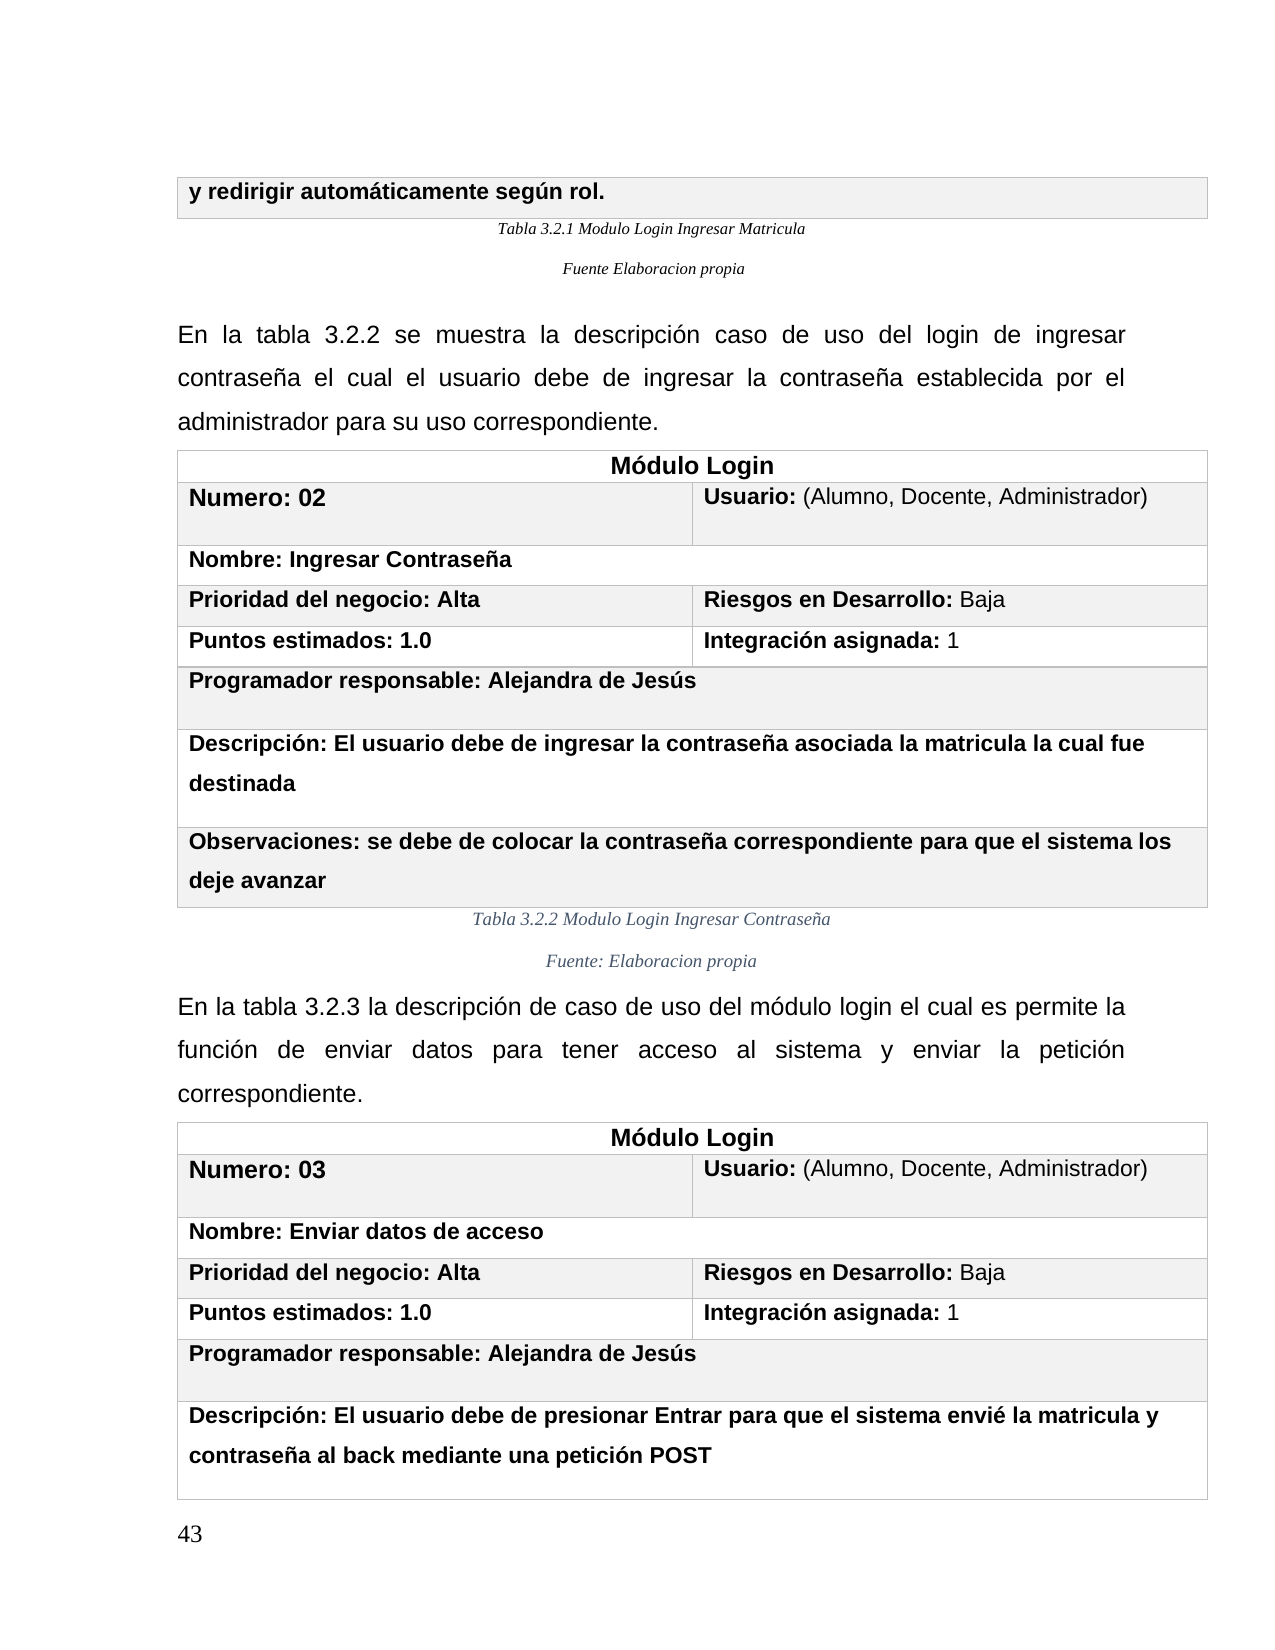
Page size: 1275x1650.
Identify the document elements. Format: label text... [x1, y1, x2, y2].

table_cell Riesgos en Desarrollo: Baja [693, 586, 1207, 626]
text Tabla 3.2.2 Modulo Login Ingresar Contraseña [177, 908, 1127, 929]
table_cell Prioridad del negocio: Alta [178, 1259, 692, 1298]
table_header Módulo Login [178, 451, 1207, 482]
table_cell Puntos estimados: 1.0 [178, 627, 692, 666]
table_cell Nombre: Enviar datos de acceso [178, 1218, 1207, 1257]
table_cell Puntos estimados: 1.0 [178, 1299, 692, 1338]
table_cell Riesgos en Desarrollo: Baja [693, 1259, 1207, 1298]
table_cell Prioridad del negocio: Alta [178, 586, 692, 626]
table_cell Programador responsable: Alejandra de Jesús [178, 668, 1207, 729]
table_cell Usuario: (Alumno, Docente, Administrador) [693, 1155, 1207, 1217]
table_cell Nombre: Ingresar Contraseña [178, 546, 1207, 585]
table_cell Observaciones: se debe de colocar la contraseña correspondiente para que el sistema los deje avanzar [178, 828, 1207, 907]
text En la tabla 3.2.3 la descripción de caso de uso del módulo login el cual es permite la función de enviar datos para tener acceso al sistema y enviar la petición correspondiente. [177, 992, 1127, 1107]
table_cell Integración asignada: 1 [693, 1299, 1207, 1338]
table_header Módulo Login [178, 1123, 1207, 1154]
text Fuente: Elaboracion propia [177, 950, 1127, 972]
table_cell Numero: 02 [178, 483, 692, 545]
table_cell Usuario: (Alumno, Docente, Administrador) [693, 483, 1207, 545]
table_cell Integración asignada: 1 [693, 627, 1207, 666]
table_cell Programador responsable: Alejandra de Jesús [178, 1340, 1207, 1401]
table_cell Descripción: El usuario debe de presionar Entrar para que el sistema envié la matricula y contraseña al back mediante una petición POST [178, 1402, 1207, 1499]
table_cell Descripción: El usuario debe de ingresar la contraseña asociada la matricula la cual fue destinada [178, 730, 1207, 827]
text En la tabla 3.2.2 se muestra la descripción caso de uso del login de ingresar contraseña el cual el usuario debe de ingresar la contraseña establecida por el administrador para su uso correspondiente. [177, 320, 1127, 435]
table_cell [178, 178, 1207, 218]
table_cell Numero: 03 [178, 1155, 692, 1217]
text Tabla 3.2.1 Modulo Login Ingresar Matricula [177, 219, 1127, 238]
text Fuente Elaboracion propia [177, 259, 1127, 299]
